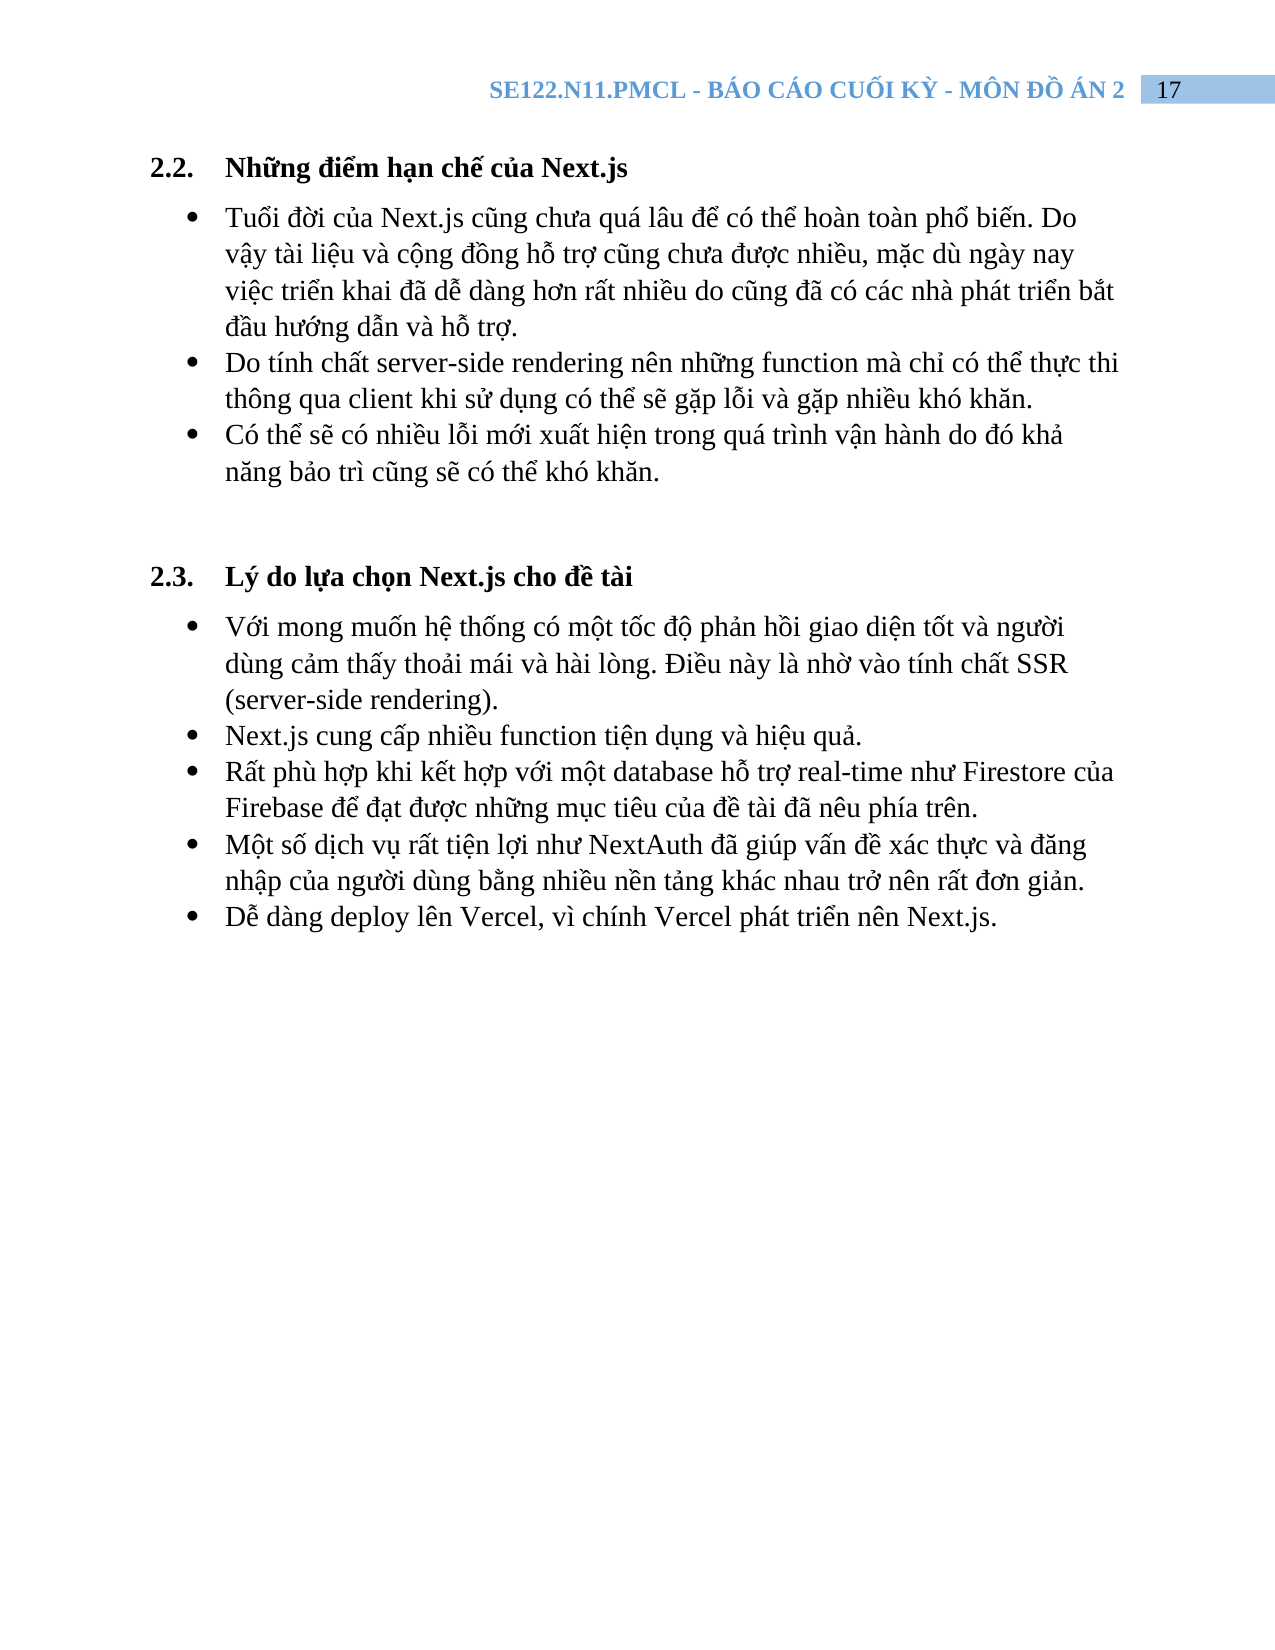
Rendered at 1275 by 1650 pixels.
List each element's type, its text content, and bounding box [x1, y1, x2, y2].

list Có thể sẽ có nhiều lỗi mới xuất hiện trong quá trình vận hành do đó khả năng bảo trì cũng sẽ có thể khó khăn. [187, 417, 1125, 487]
list Do tính chất server-side rendering nên những function mà chỉ có thể thực thi thông qua client khi sử dụng có thể sẽ gặp lỗi và gặp nhiều khó khăn. [187, 345, 1125, 415]
list Với mong muốn hệ thống có một tốc độ phản hồi giao diện tốt và người dùng cảm thấy thoải mái và hài lòng. Điều này là nhờ vào tính chất SSR (server-side rendering). [187, 609, 1125, 716]
subtitle Những điểm hạn chế của Next.js [150, 150, 1125, 183]
list Tuổi đời của Next.js cũng chưa quá lâu để có thể hoàn toàn phổ biến. Do vậy tài liệu và cộng đồng hỗ trợ cũng chưa được nhiều, mặc dù ngày nay việc triển khai đã dễ dàng hơn rất nhiều do cũng đã có các nhà phát triển bắt đầu hướng dẫn và hỗ trợ. [187, 200, 1125, 342]
list Dễ dàng deploy lên Vercel, vì chính Vercel phát triển nên Next.js. [187, 899, 1125, 933]
list Next.js cung cấp nhiều function tiện dụng và hiệu quả. [187, 718, 1125, 752]
subtitle Lý do lựa chọn Next.js cho đề tài [150, 559, 1125, 593]
list Rất phù hợp khi kết hợp với một database hỗ trợ real-time như Firestore của Firebase để đạt được những mục tiêu của đề tài đã nêu phía trên. [187, 754, 1125, 824]
list Một số dịch vụ rất tiện lợi như NextAuth đã giúp vấn đề xác thực và đăng nhập của người dùng bằng nhiều nền tảng khác nhau trở nên rất đơn giản. [187, 827, 1125, 897]
